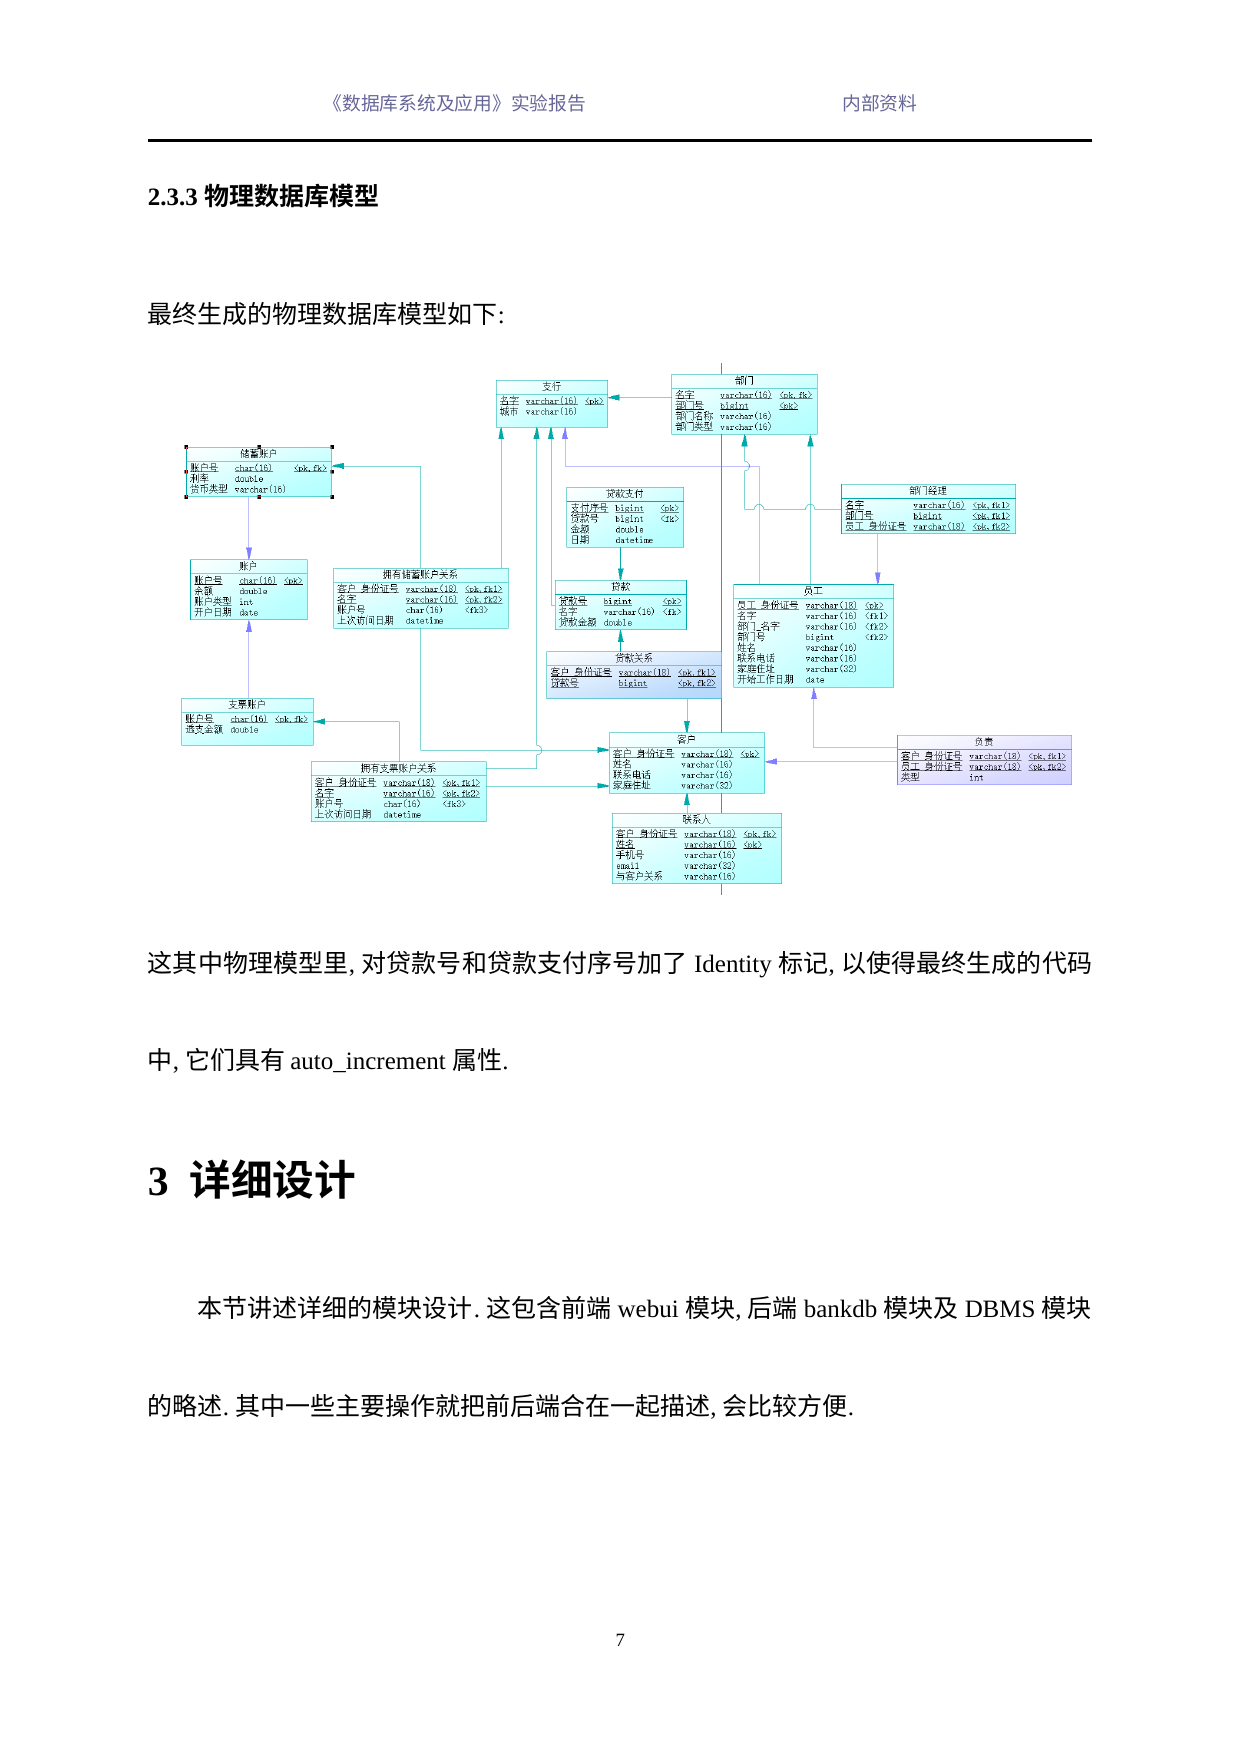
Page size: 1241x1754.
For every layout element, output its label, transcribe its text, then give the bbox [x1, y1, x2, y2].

subtitle 3 详细设计 [148, 1145, 1092, 1210]
picture [147, 363, 1093, 895]
text 本节讲述详细的模块设计. 这包含前端 webui 模块, 后端 bankdb 模块及 DBMS 模块的略述. 其中一些主要操作就把前后端合在一起描述, 会比较方便. [148, 1274, 1092, 1437]
subtitle 2.3.3 物理数据库模型 [148, 162, 1092, 227]
text 这其中物理模型里, 对贷款号和贷款支付序号加了 Identity 标记, 以使得最终生成的代码中, 它们具有auto_increment 属性. [148, 929, 1092, 1091]
text 最终生成的物理数据库模型如下: [148, 281, 1092, 346]
